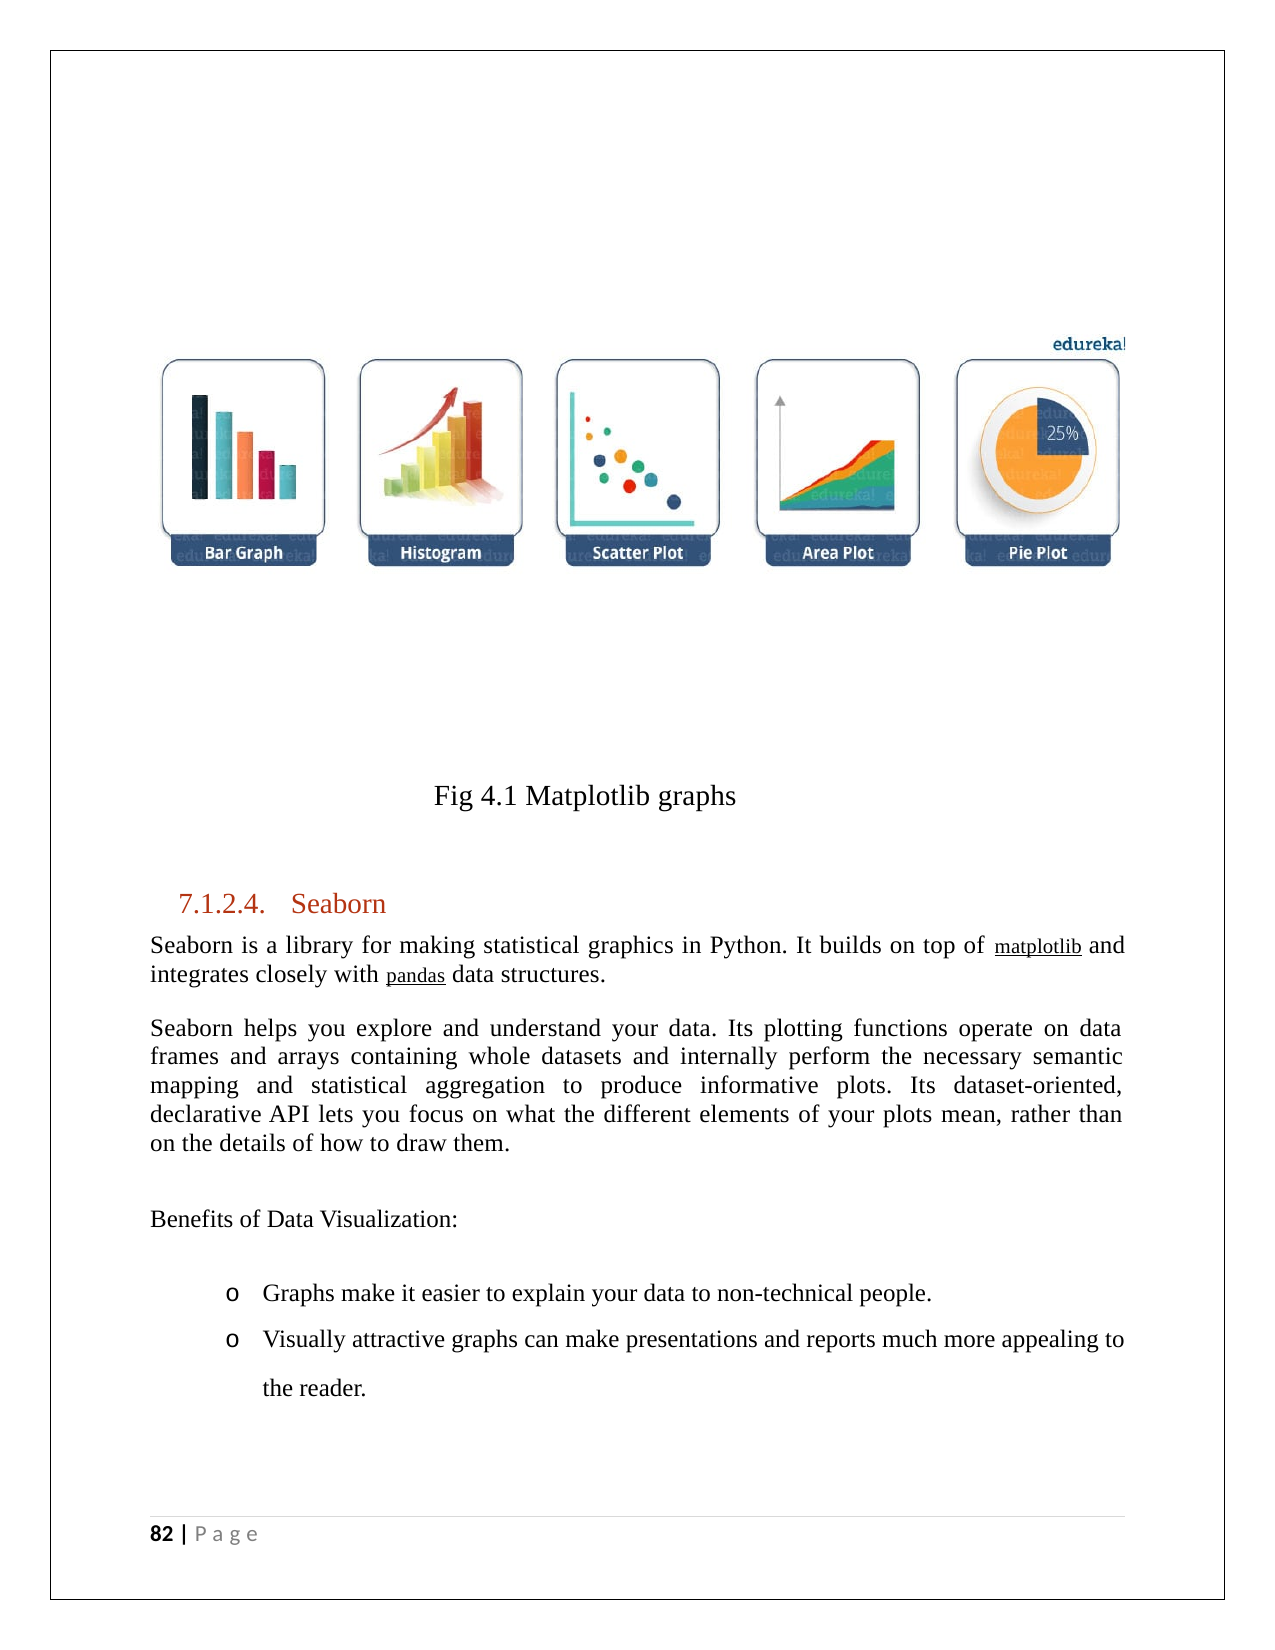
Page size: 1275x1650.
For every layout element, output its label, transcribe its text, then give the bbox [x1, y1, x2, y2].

subtitle Seaborn [178, 886, 1125, 919]
list Graphs make it easier to explain your data to non-technical people. [225, 1262, 1125, 1308]
list Visually attractive graphs can make presentations and reports much more appealing to the reader. [225, 1308, 1125, 1402]
picture [150, 334, 1125, 578]
text Benefits of Data Visualization: [150, 1186, 1125, 1232]
text Fig 4.1 Matplotlib graphs [150, 778, 1125, 812]
text Seaborn is a library for making statistical graphics in Python. It builds on top of matplotlib and integrates closely with pandas data structures. [150, 930, 1125, 988]
text Seaborn helps you explore and understand your data. Its plotting functions operate on data frames and arrays containing whole datasets and internally perform the necessary semantic mapping and statistical aggregation to produce informative plots. Its dataset-oriented, declarative API lets you focus on what the different elements of your plots mean, rather than on the details of how to draw them. [150, 1013, 1125, 1156]
